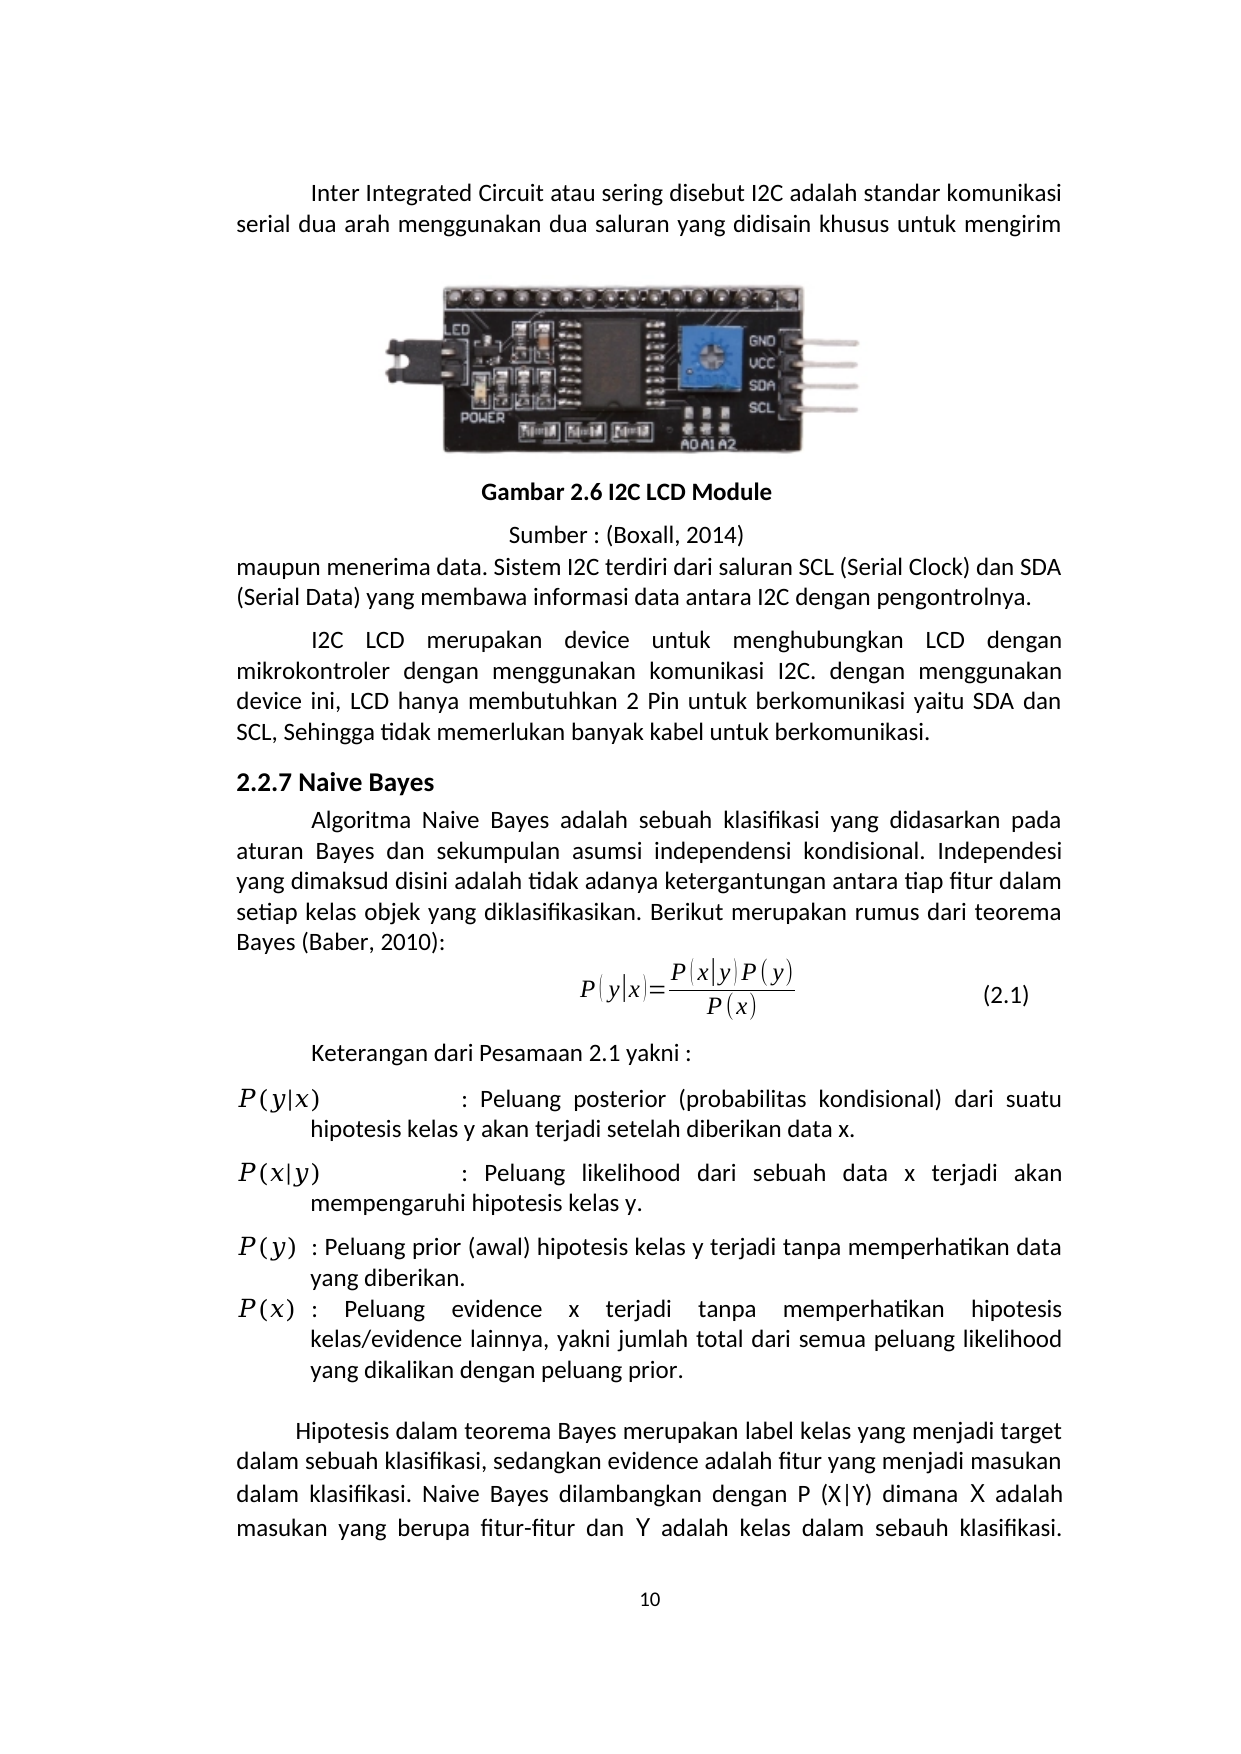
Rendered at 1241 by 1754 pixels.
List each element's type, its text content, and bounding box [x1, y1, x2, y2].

subtitle Naive Bayes [236, 765, 1063, 798]
text Keterangan dari Pesamaan 2.1 yakni : [236, 1037, 1063, 1067]
text 𝑃(𝑦|𝑥) : Peluang posterior (probabilitas kondisional) dari suatu hipotesis kelas y akan terjadi setelah diberikan data x. [236, 1082, 1063, 1144]
text 𝑃(𝑥) : Peluang evidence x terjadi tanpa memperhatikan hipotesis kelas/evidence lainnya, yakni jumlah total dari semua peluang likelihood yang dikalikan dengan peluang prior. [236, 1292, 1063, 1384]
picture [373, 250, 880, 468]
text Algoritma Naive Bayes adalah sebuah klasifikasi yang didasarkan pada aturan Bayes dan sekumpulan asumsi independensi kondisional. Independesi yang dimaksud disini adalah tidak adanya ketergantungan antara tiap fitur dalam setiap kelas objek yang diklasifikasikan. Berikut merupakan rumus dari teorema Bayes : [236, 804, 1063, 957]
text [236, 1415, 1063, 1544]
text 𝑃(𝑥|𝑦) : Peluang likelihood dari sebuah data x terjadi akan mempengaruhi hipotesis kelas y. [236, 1157, 1063, 1218]
text 𝑃(𝑦) : Peluang prior (awal) hipotesis kelas y terjadi tanpa memperhatikan data yang diberikan. [236, 1231, 1063, 1292]
text I2C LCD merupakan device untuk menghubungkan LCD dengan mikrokontroler dengan menggunakan komunikasi I2C. dengan menggunakan device ini, LCD hanya membutuhkan 2 Pin untuk berkomunikasi yaitu SDA dan SCL, Sehingga tidak memerlukan banyak kabel untuk berkomunikasi. [236, 624, 1063, 746]
